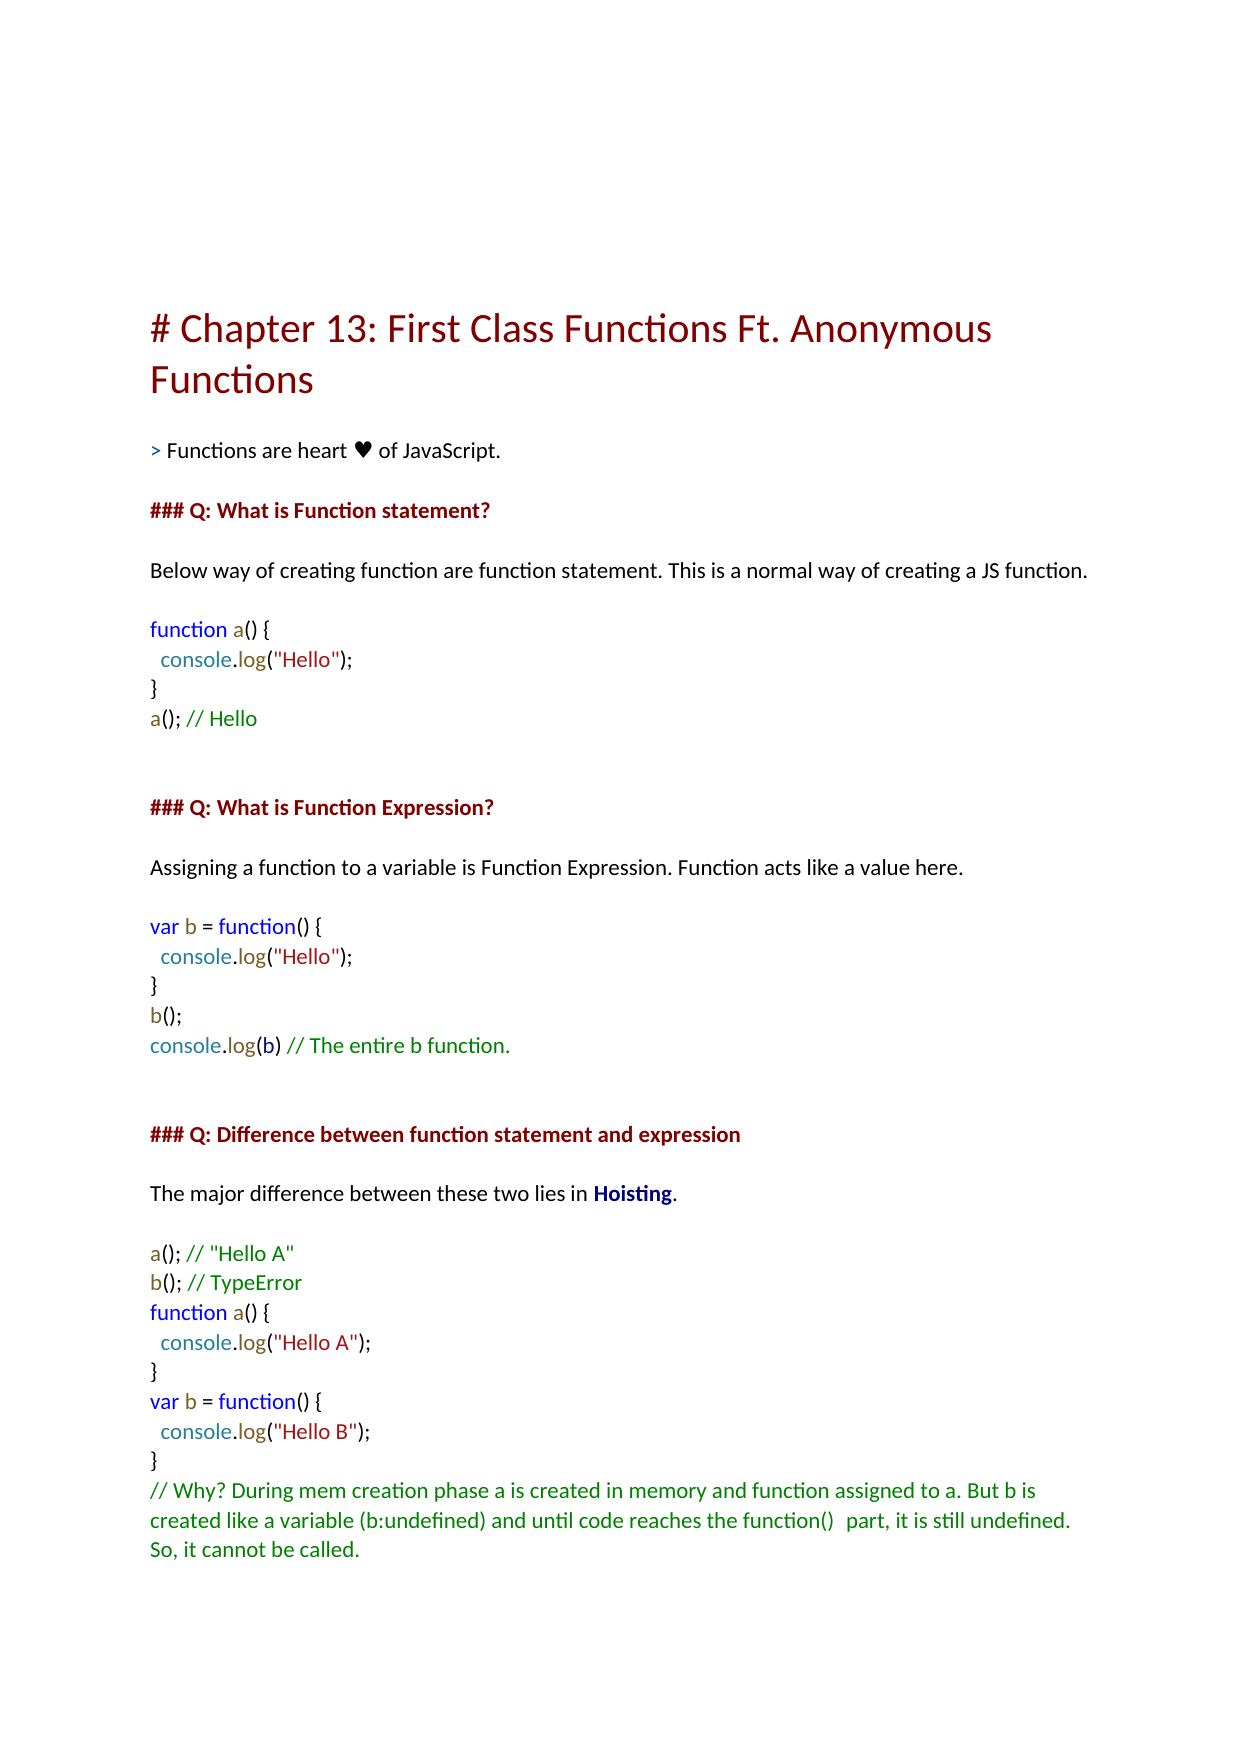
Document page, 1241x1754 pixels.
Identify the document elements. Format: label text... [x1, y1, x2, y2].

text Assigning a function to a variable is Function Expression. Function acts like a value here. [150, 851, 1090, 881]
text > Functions are heart ♥ of JavaScript. [150, 434, 1090, 465]
text b(); [150, 999, 1090, 1029]
text The major difference between these two lies in Hoisting. [150, 1178, 1090, 1207]
text console.log("Hello B"); [150, 1415, 1090, 1445]
text console.log("Hello A"); [150, 1326, 1090, 1356]
text function a() { [150, 613, 1090, 643]
text ### Q: What is Function statement? [150, 495, 1090, 524]
text console.log(b) // The entire b function. [150, 1029, 1090, 1059]
text Below way of creating function are function statement. This is a normal way of creating a JS function. [150, 554, 1090, 584]
text } [150, 673, 1090, 703]
text var b = function() { [150, 1385, 1090, 1415]
text } [150, 1445, 1090, 1474]
text console.log("Hello"); [150, 643, 1090, 673]
text # Chapter 13: First Class Functions Ft. Anonymous Functions [150, 302, 1090, 404]
text function a() { [150, 1296, 1090, 1326]
text } [150, 1356, 1090, 1385]
text ### Q: Difference between function statement and expression [150, 1118, 1090, 1148]
text // Why? During mem creation phase a is created in memory and function assigned to a. But b is created like a variable (b:undefined) and until code reaches the function() part, it is still undefined. So, it cannot be called. [150, 1474, 1090, 1563]
text a(); // Hello [150, 703, 1090, 732]
text console.log("Hello"); [150, 940, 1090, 970]
text ### Q: What is Function Expression? [150, 792, 1090, 821]
text a(); // "Hello A" [150, 1237, 1090, 1267]
text var b = function() { [150, 910, 1090, 940]
text b(); // TypeError [150, 1267, 1090, 1296]
text } [150, 970, 1090, 999]
